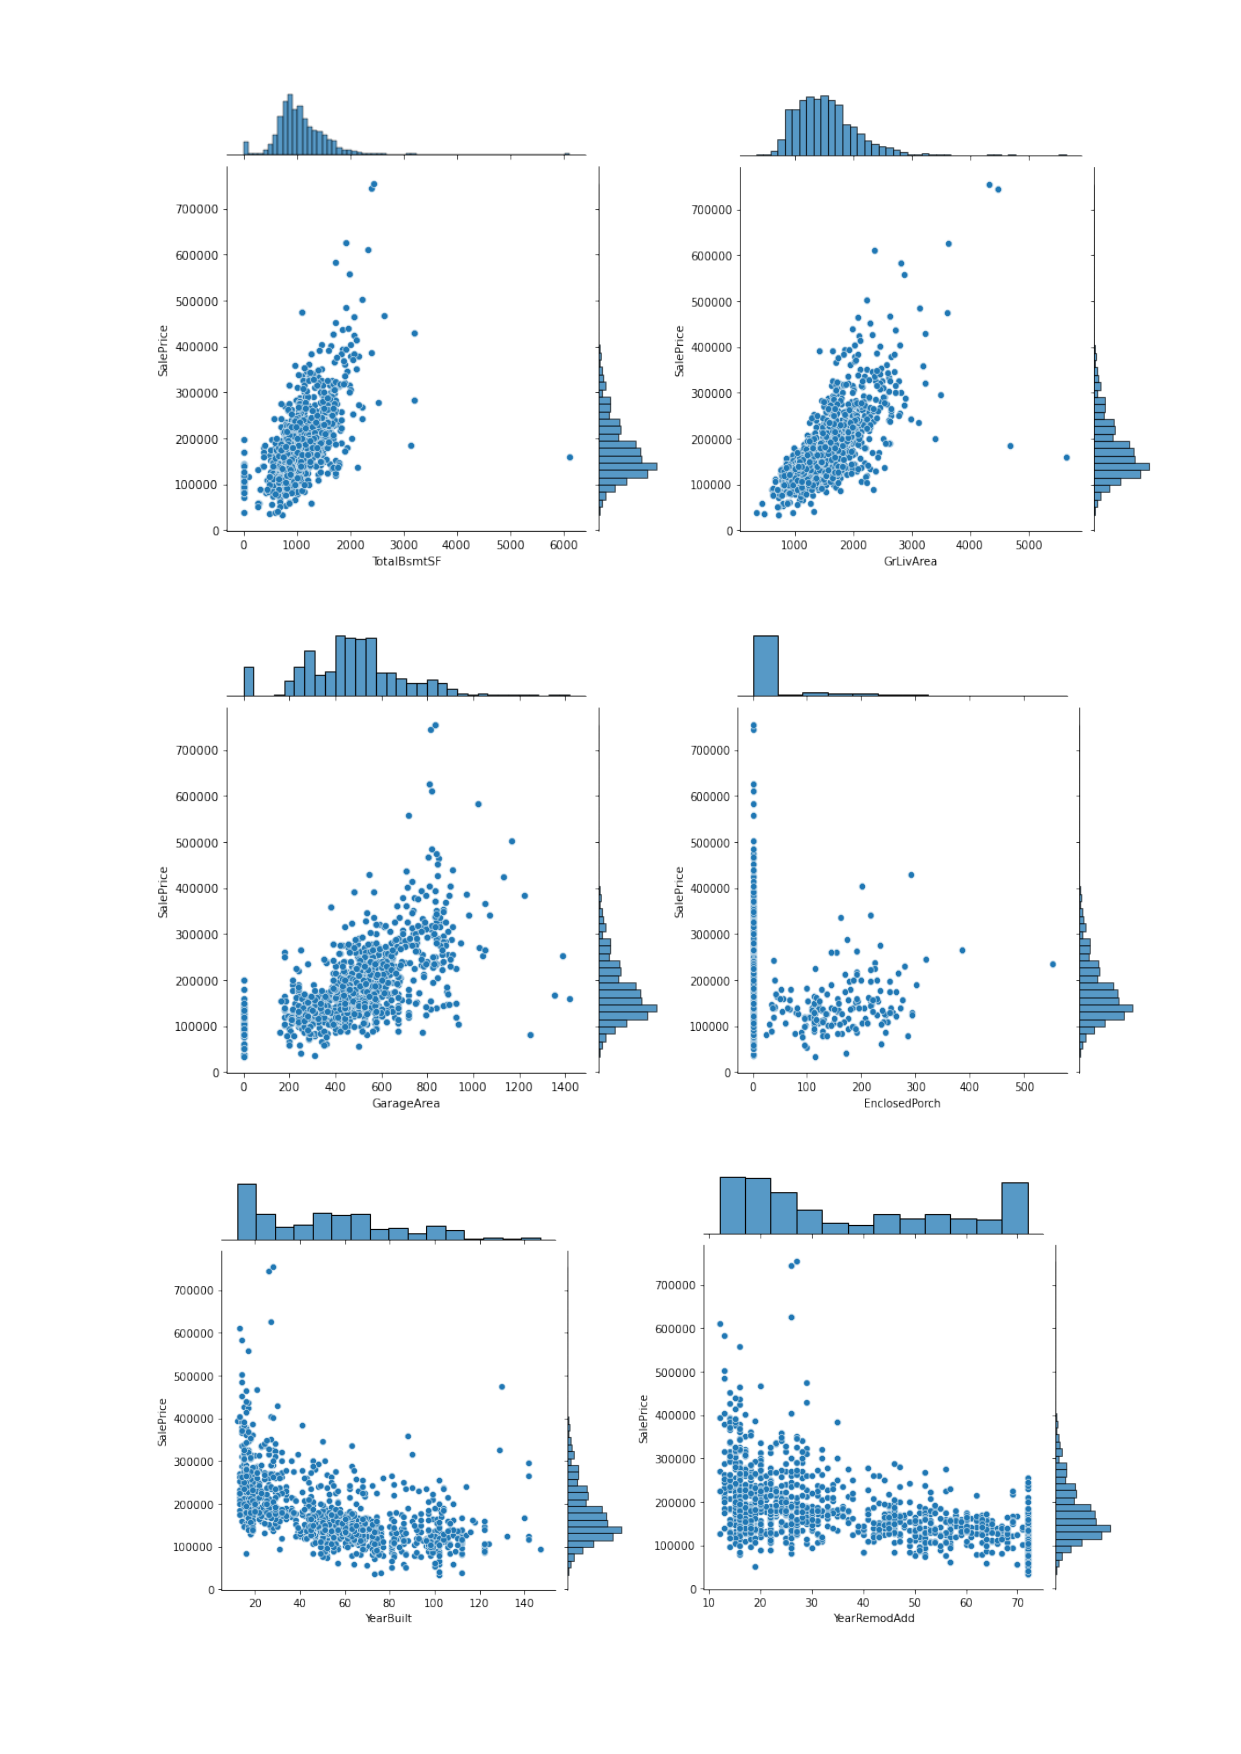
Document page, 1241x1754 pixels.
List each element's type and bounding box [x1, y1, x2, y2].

picture [150, 625, 1143, 1117]
picture [150, 84, 1160, 575]
picture [150, 1167, 1120, 1631]
